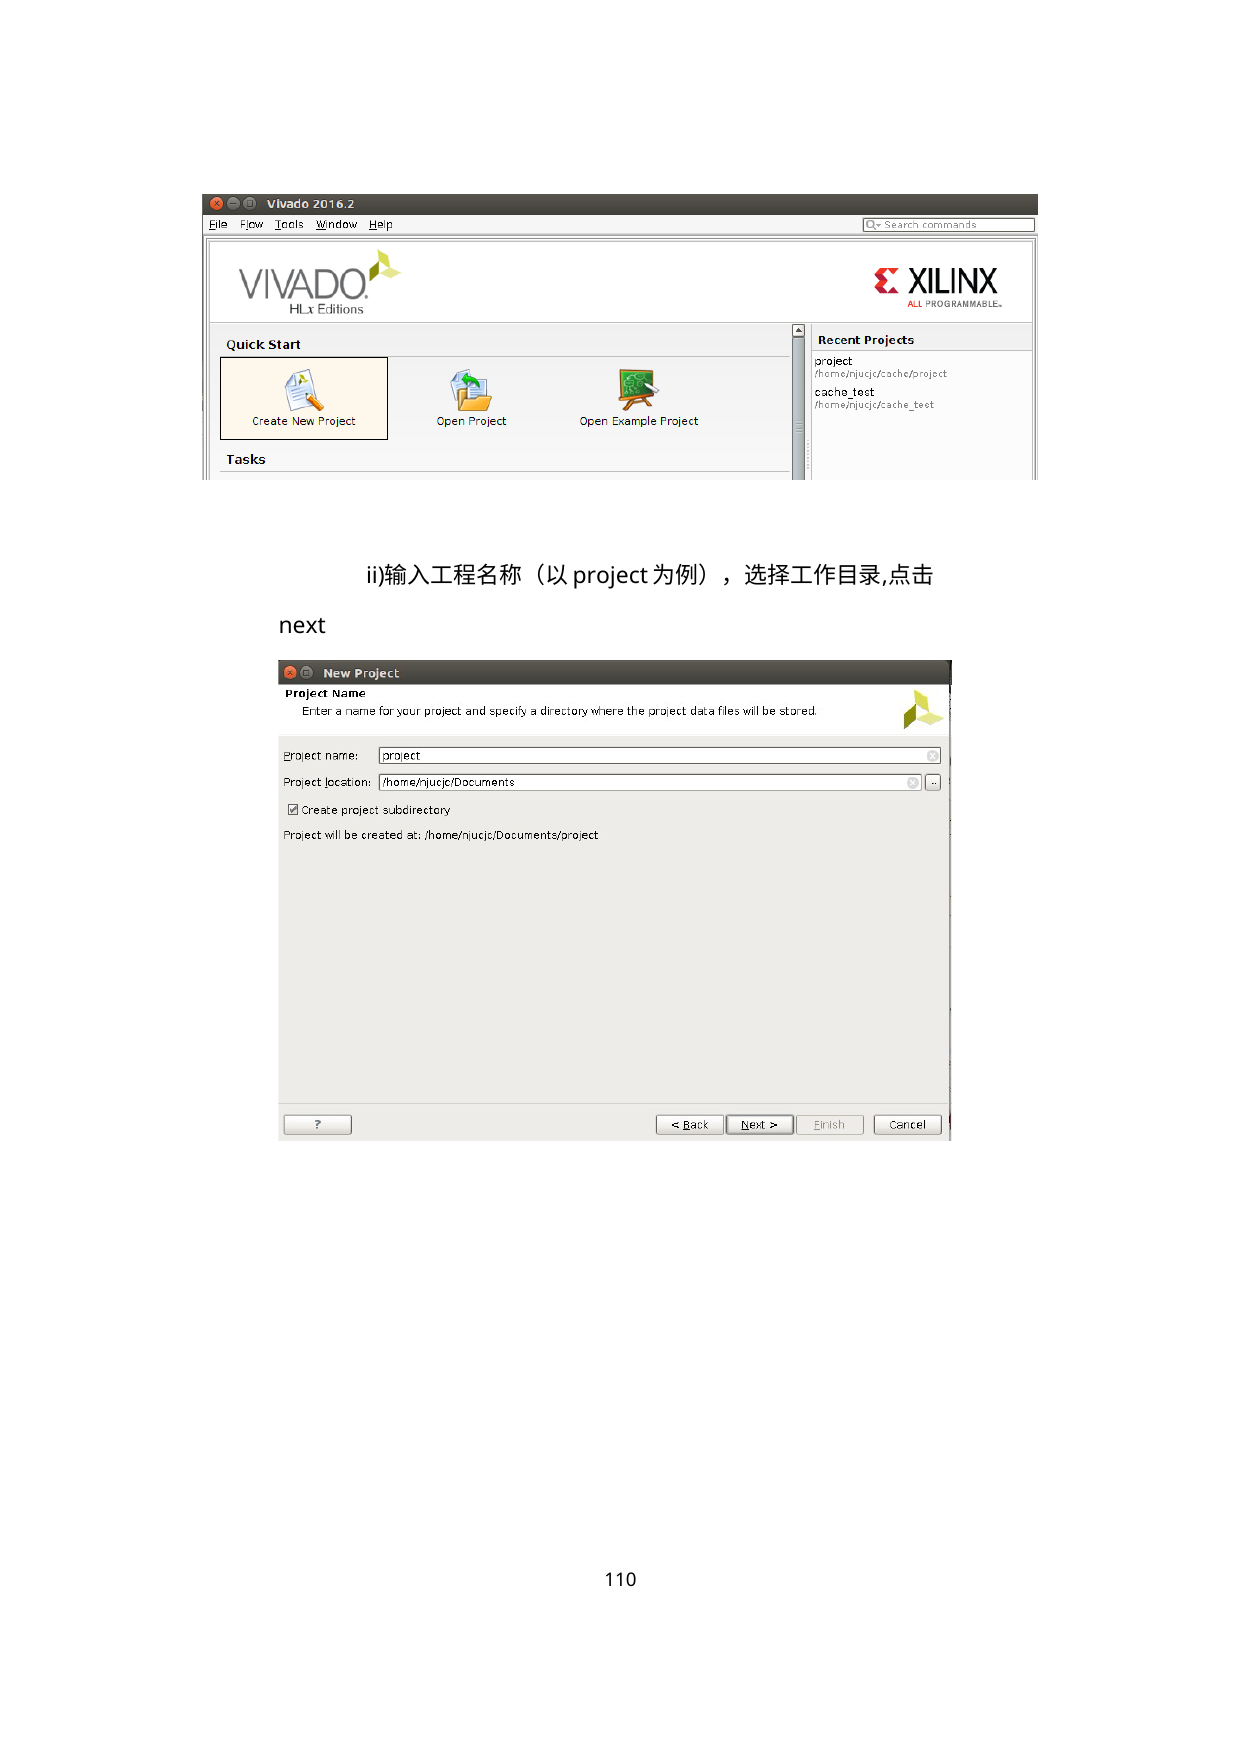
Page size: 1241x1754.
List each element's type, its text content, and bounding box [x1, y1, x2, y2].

picture [202, 194, 1038, 480]
picture [278, 660, 952, 1141]
text ii)输入工程名称（以project为例），选择工作目录,点击next [278, 541, 962, 641]
